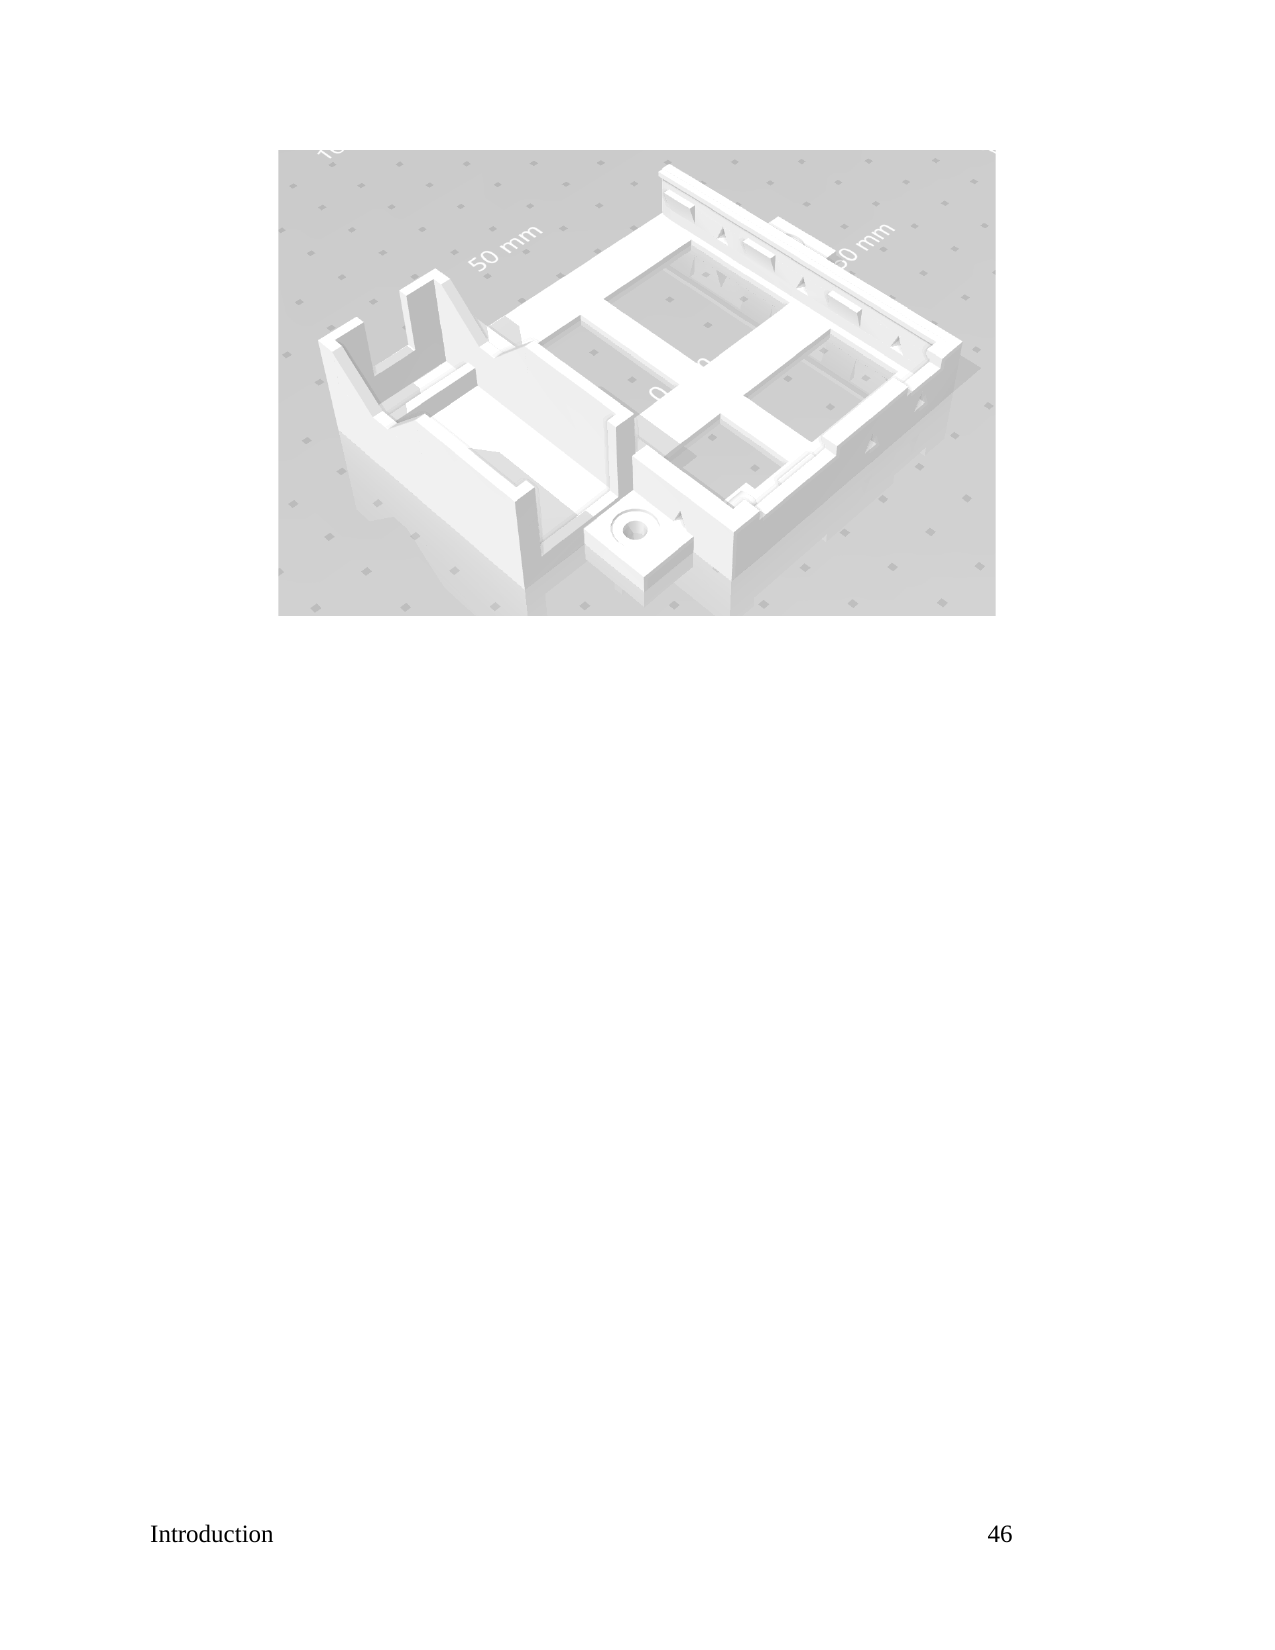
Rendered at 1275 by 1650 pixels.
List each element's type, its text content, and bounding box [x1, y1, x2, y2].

picture [278, 150, 996, 616]
table_cell BaseV5.slt: A mount for our Arduino UNO; the design was picked up from an open source design website. [150, 150, 1124, 619]
